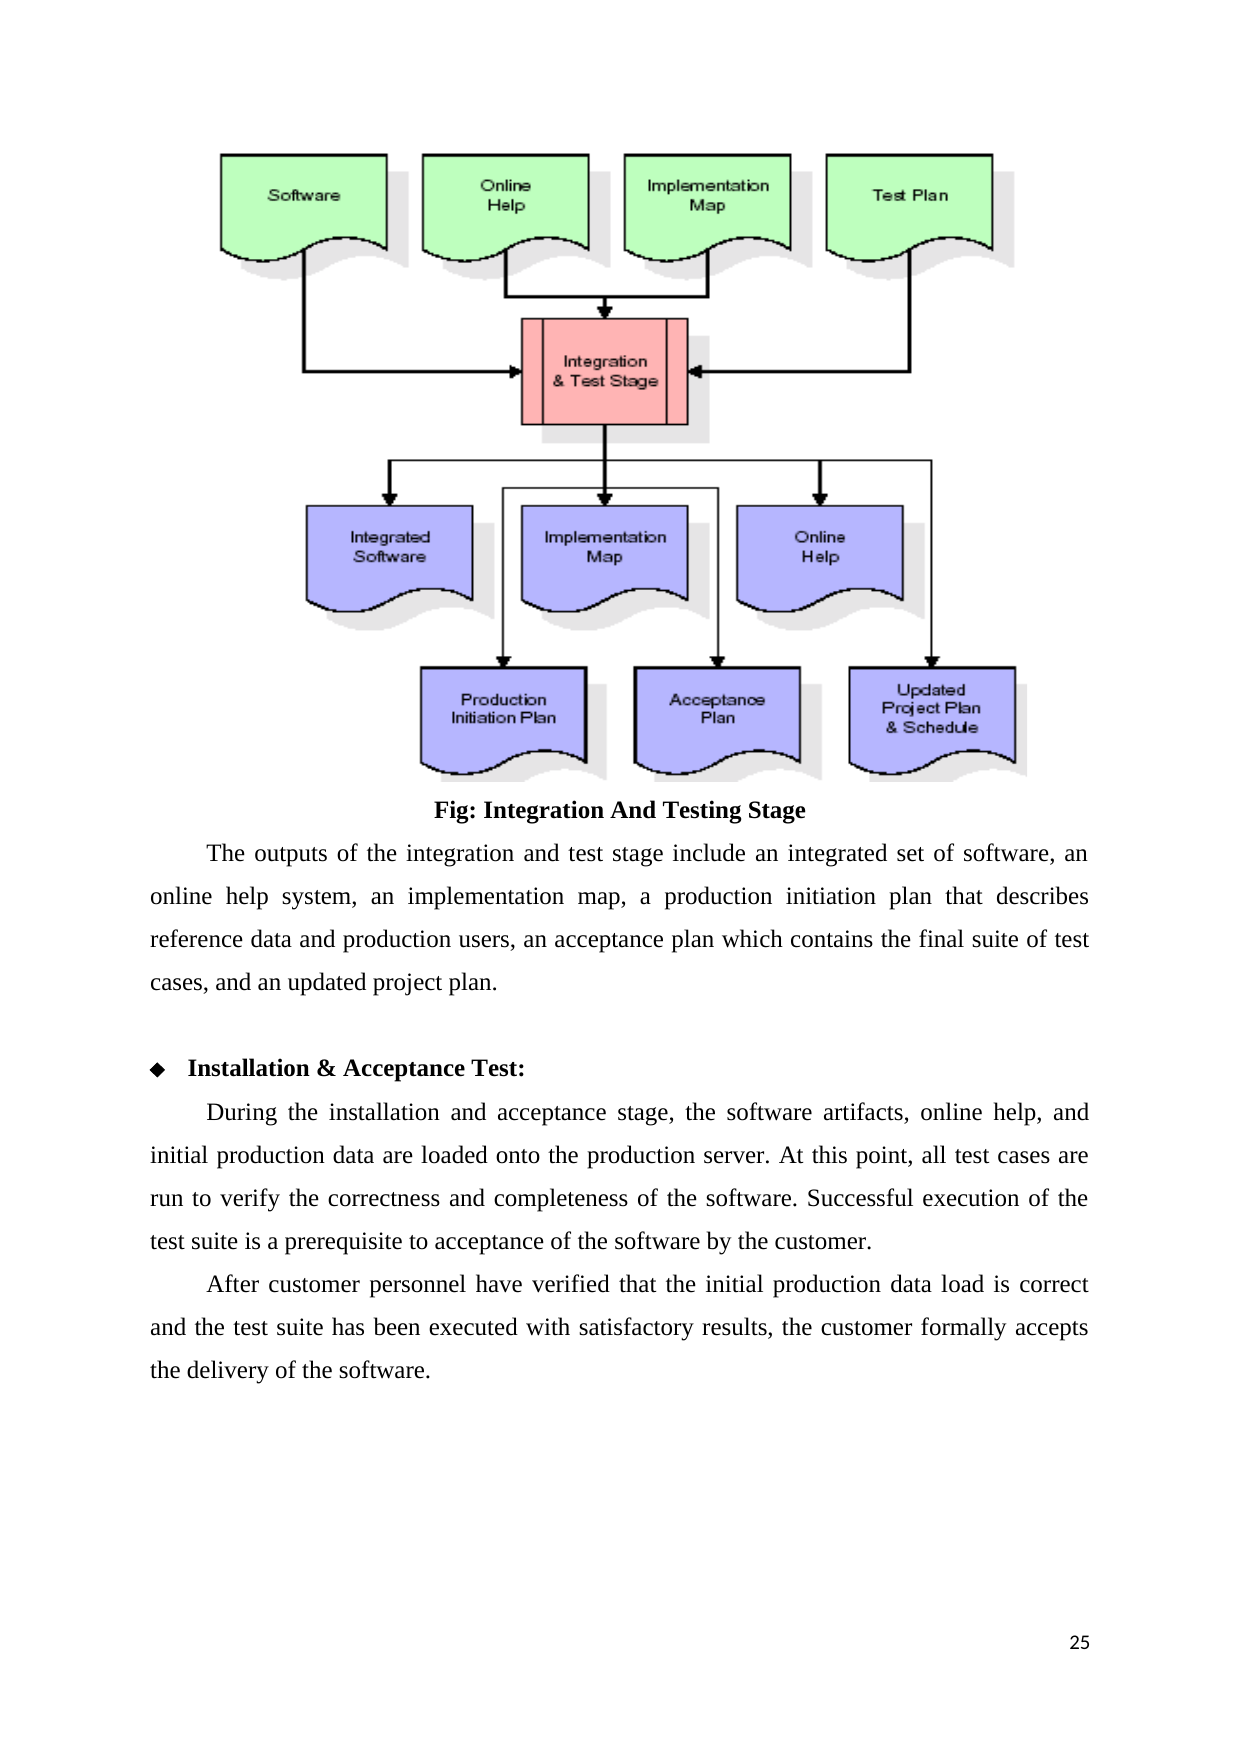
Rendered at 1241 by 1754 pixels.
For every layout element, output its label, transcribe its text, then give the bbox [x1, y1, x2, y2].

text During the installation and acceptance stage, the software artifacts, online help, and initial production data are loaded onto the production server. At this point, all test cases are run to verify the correctness and completeness of the software. Successful execution of the test suite is a prerequisite to acceptance of the software by the customer. [150, 1097, 1090, 1255]
text Fig: Integration And Testing Stage [150, 795, 1090, 823]
text After customer personnel have verified that the initial production data load is correct and the test suite has been executed with satisfactory results, the customer formally accepts the delivery of the software. [150, 1269, 1090, 1384]
text The outputs of the integration and test stage include an integrated set of software, an online help system, an implementation map, a production initiation plan that describes reference data and production users, an acceptance plan which contains the final suite of test cases, and an updated project plan. [150, 838, 1090, 996]
list Installation & Acceptance Test: [150, 1053, 1090, 1082]
picture [213, 150, 1028, 782]
